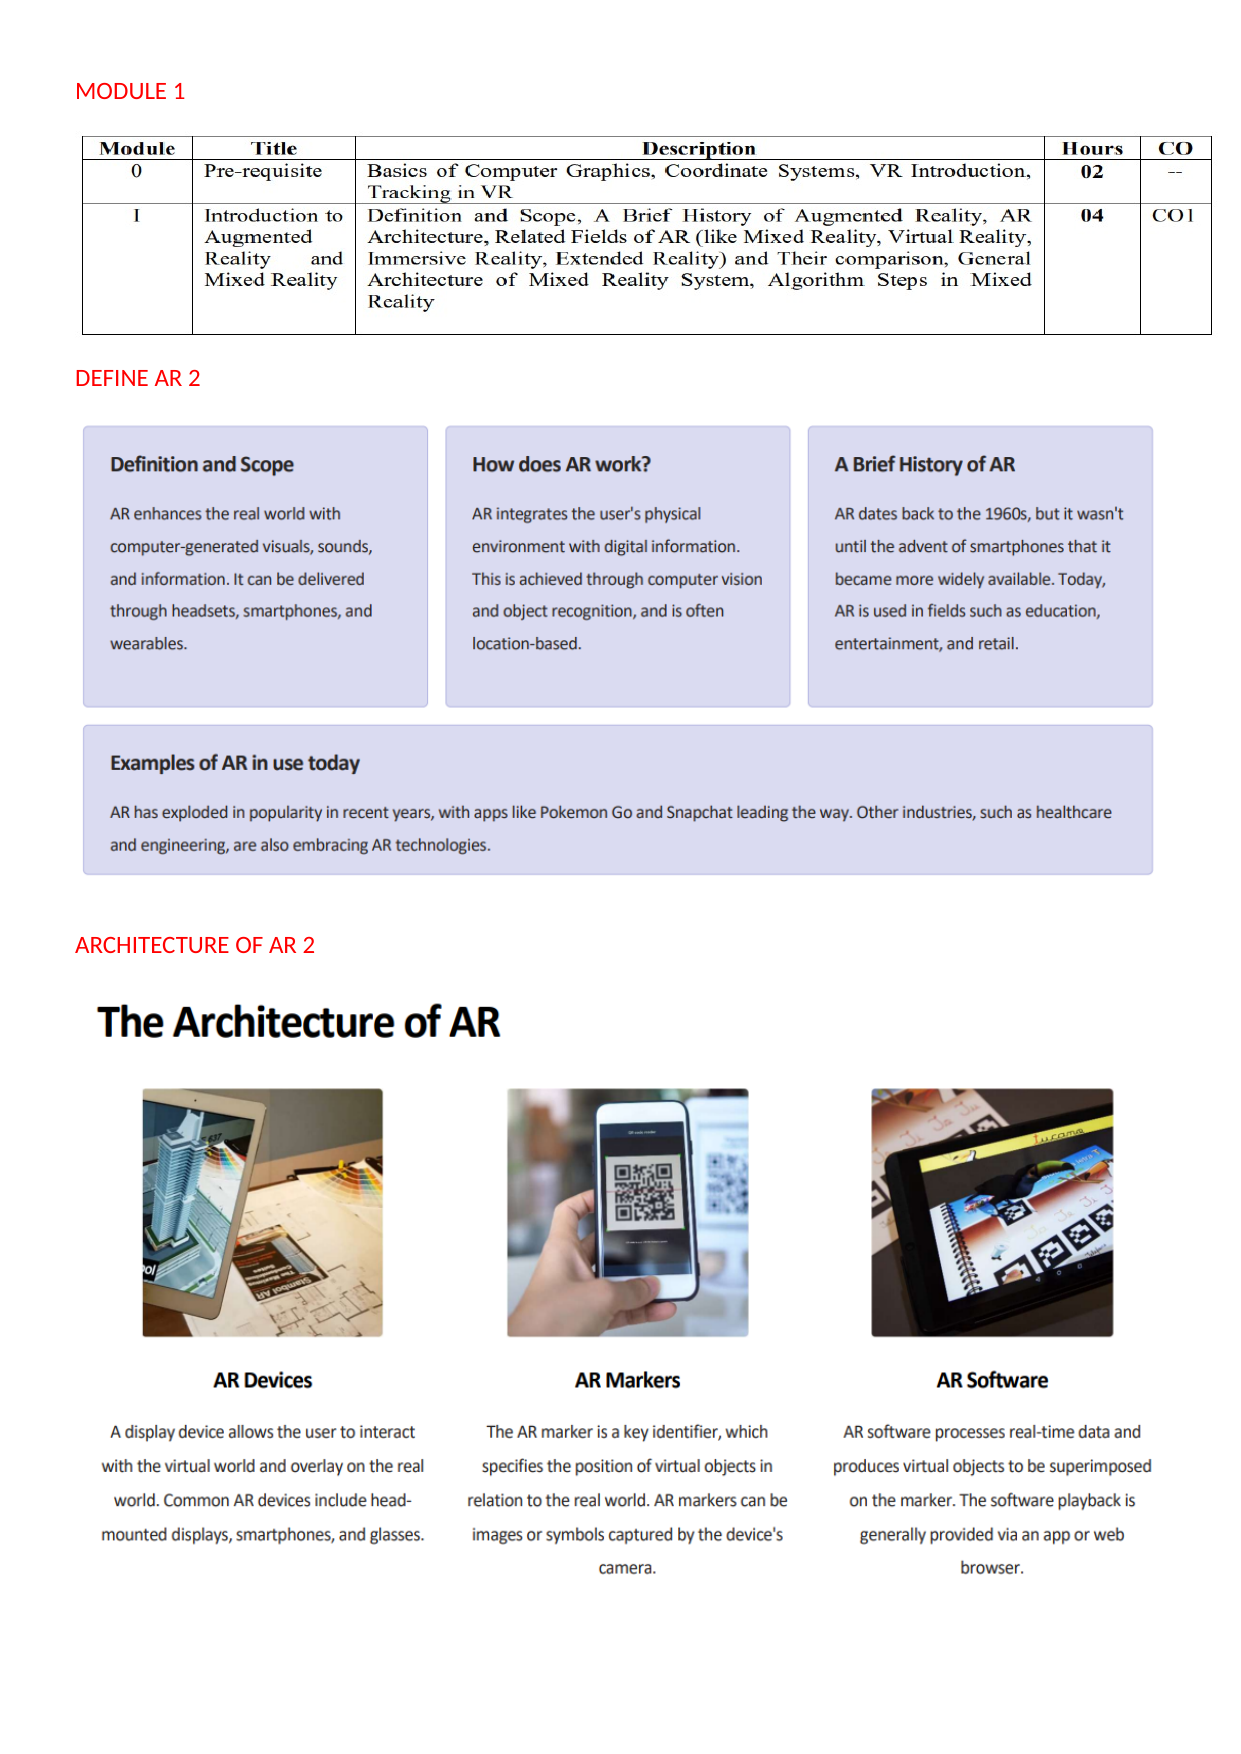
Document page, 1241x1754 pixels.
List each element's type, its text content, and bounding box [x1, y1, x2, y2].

text MODULE 1 [75, 75, 1165, 106]
picture [75, 124, 1223, 344]
picture [75, 978, 1166, 1611]
text DEFINE AR 2 [75, 362, 1165, 393]
text ARCHITECTURE OF AR 2 [75, 929, 1165, 960]
picture [75, 411, 1166, 911]
